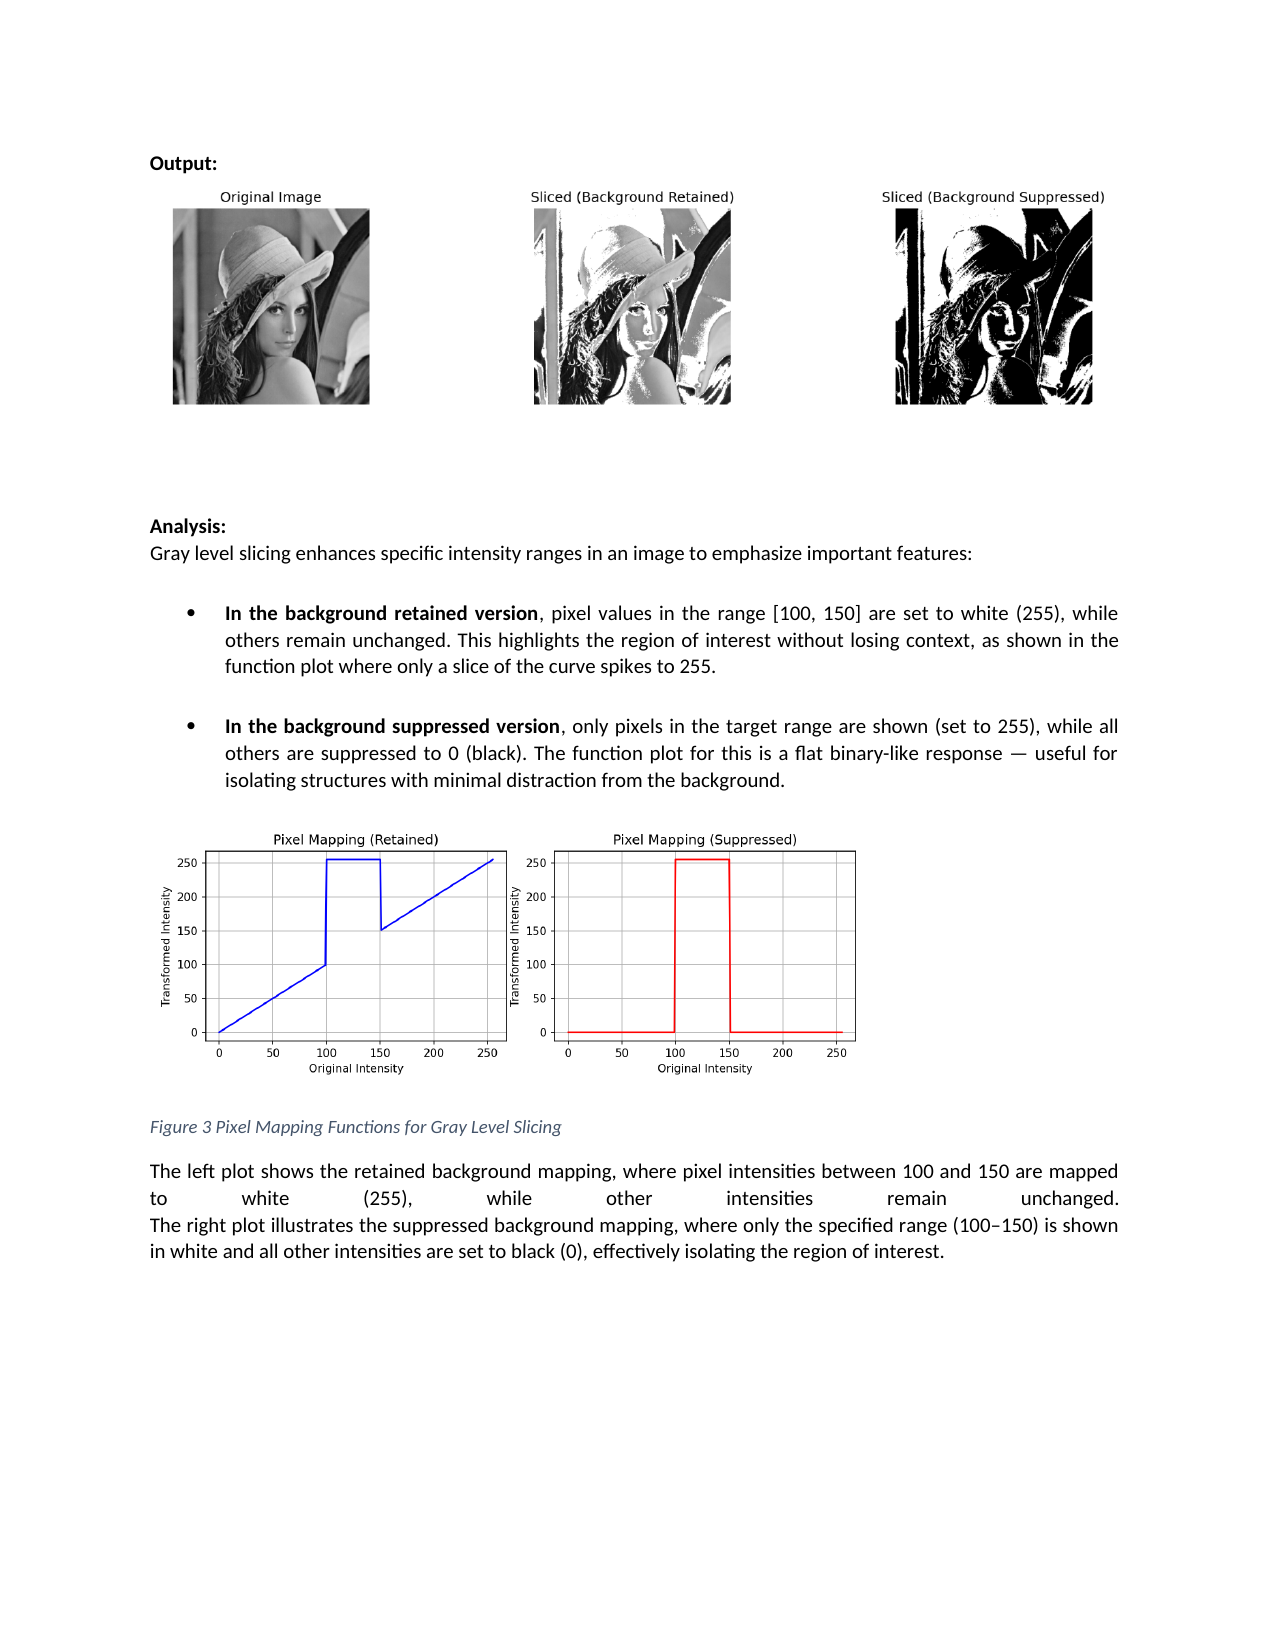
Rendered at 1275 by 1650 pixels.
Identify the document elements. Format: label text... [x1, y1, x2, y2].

picture [149, 827, 865, 1080]
text Analysis: [149, 513, 1125, 538]
text Output: [149, 150, 1120, 175]
text Figure 3 Pixel Mapping Functions for Gray Level Slicing [150, 1115, 1125, 1138]
list In the background suppressed version, only pixels in the target range are shown (set to 255), while all others are suppressed to 0 (black). The function plot for this is a flat binary-like response — useful for isolating structures with minimal distraction from the background. [187, 714, 1120, 792]
text Gray level slicing enhances specific intensity ranges in an image to emphasize important features: [150, 540, 1120, 566]
text The left plot shows the retained background mapping, where pixel intensities between 100 and 150 are mapped to white (255), while other intensities remain unchanged. The right plot illustrates the suppressed background mapping, where only the specified range (100–150) is shown in white and all other intensities are set to black (0), effectively isolating the region of interest. [149, 1159, 1120, 1264]
list In the background retained version, pixel values in the range [100, 150] are set to white (255), while others remain unchanged. This highlights the region of interest without losing context, as shown in the function plot where only a slice of the curve spikes to 255. [187, 600, 1120, 679]
picture [149, 184, 1158, 417]
